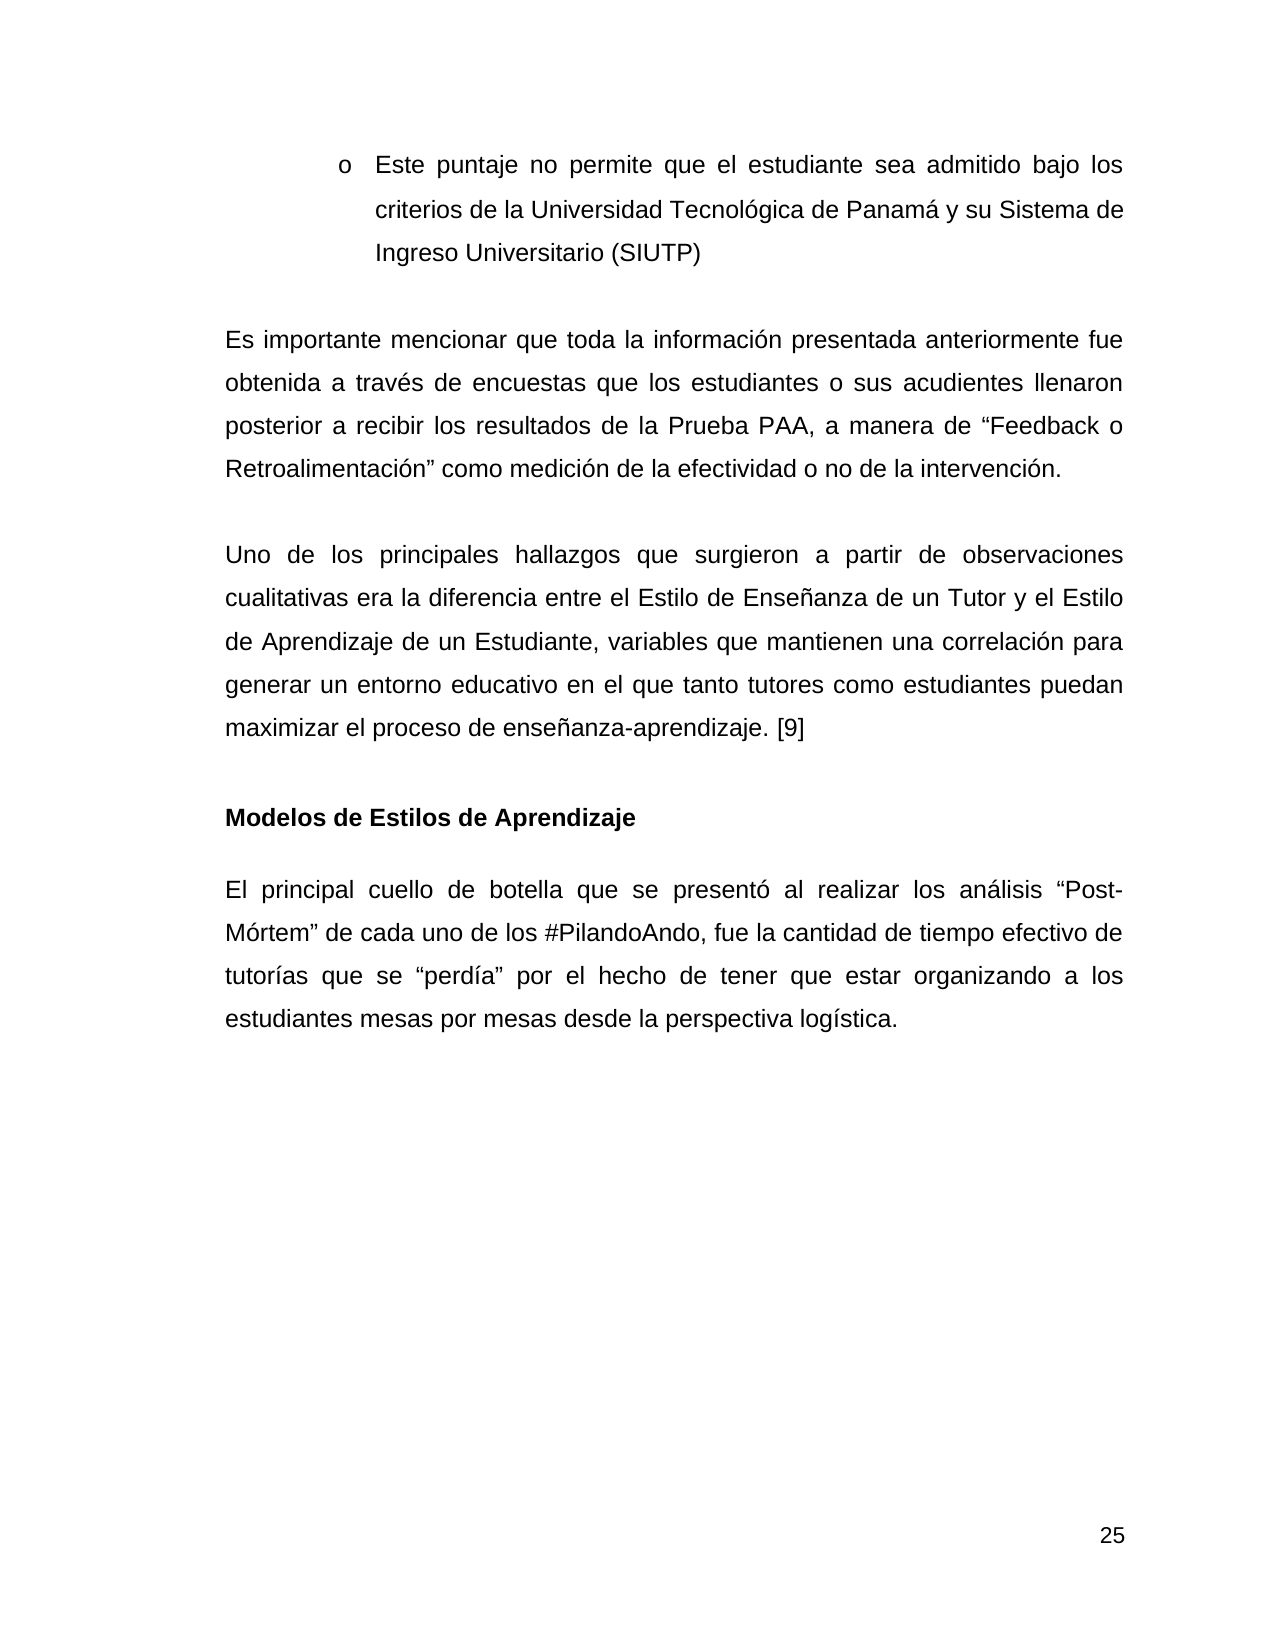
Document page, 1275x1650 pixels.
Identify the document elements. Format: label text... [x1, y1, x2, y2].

text Uno de los principales hallazgos que surgieron a partir de observaciones cualitativas era la diferencia entre el Estilo de Enseñanza de un Tutor y el Estilo de Aprendizaje de un Estudiante, variables que mantienen una correlación para generar un entorno educativo en el que tanto tutores como estudiantes puedan maximizar el proceso de enseñanza-aprendizaje. [225, 540, 1125, 742]
subtitle Modelos de Estilos de Aprendizaje [225, 803, 1125, 832]
text Es importante mencionar que toda la información presentada anteriormente fue obtenida a través de encuestas que los estudiantes o sus acudientes llenaron posterior a recibir los resultados de la Prueba PAA, a manera de “Feedback o Retroalimentación” como medición de la efectividad o no de la intervención. [225, 325, 1125, 483]
text El principal cuello de botella que se presentó al realizar los análisis “Post-Mórtem” de cada uno de los #PilandoAndo, fue la cantidad de tiempo efectivo de tutorías que se “perdía” por el hecho de tener que estar organizando a los estudiantes mesas por mesas desde la perspectiva logística. [225, 875, 1125, 1033]
list Este puntaje no permite que el estudiante sea admitido bajo los criterios de la Universidad Tecnológica de Panamá y su Sistema de Ingreso Universitario (SIUTP) [337, 150, 1125, 267]
